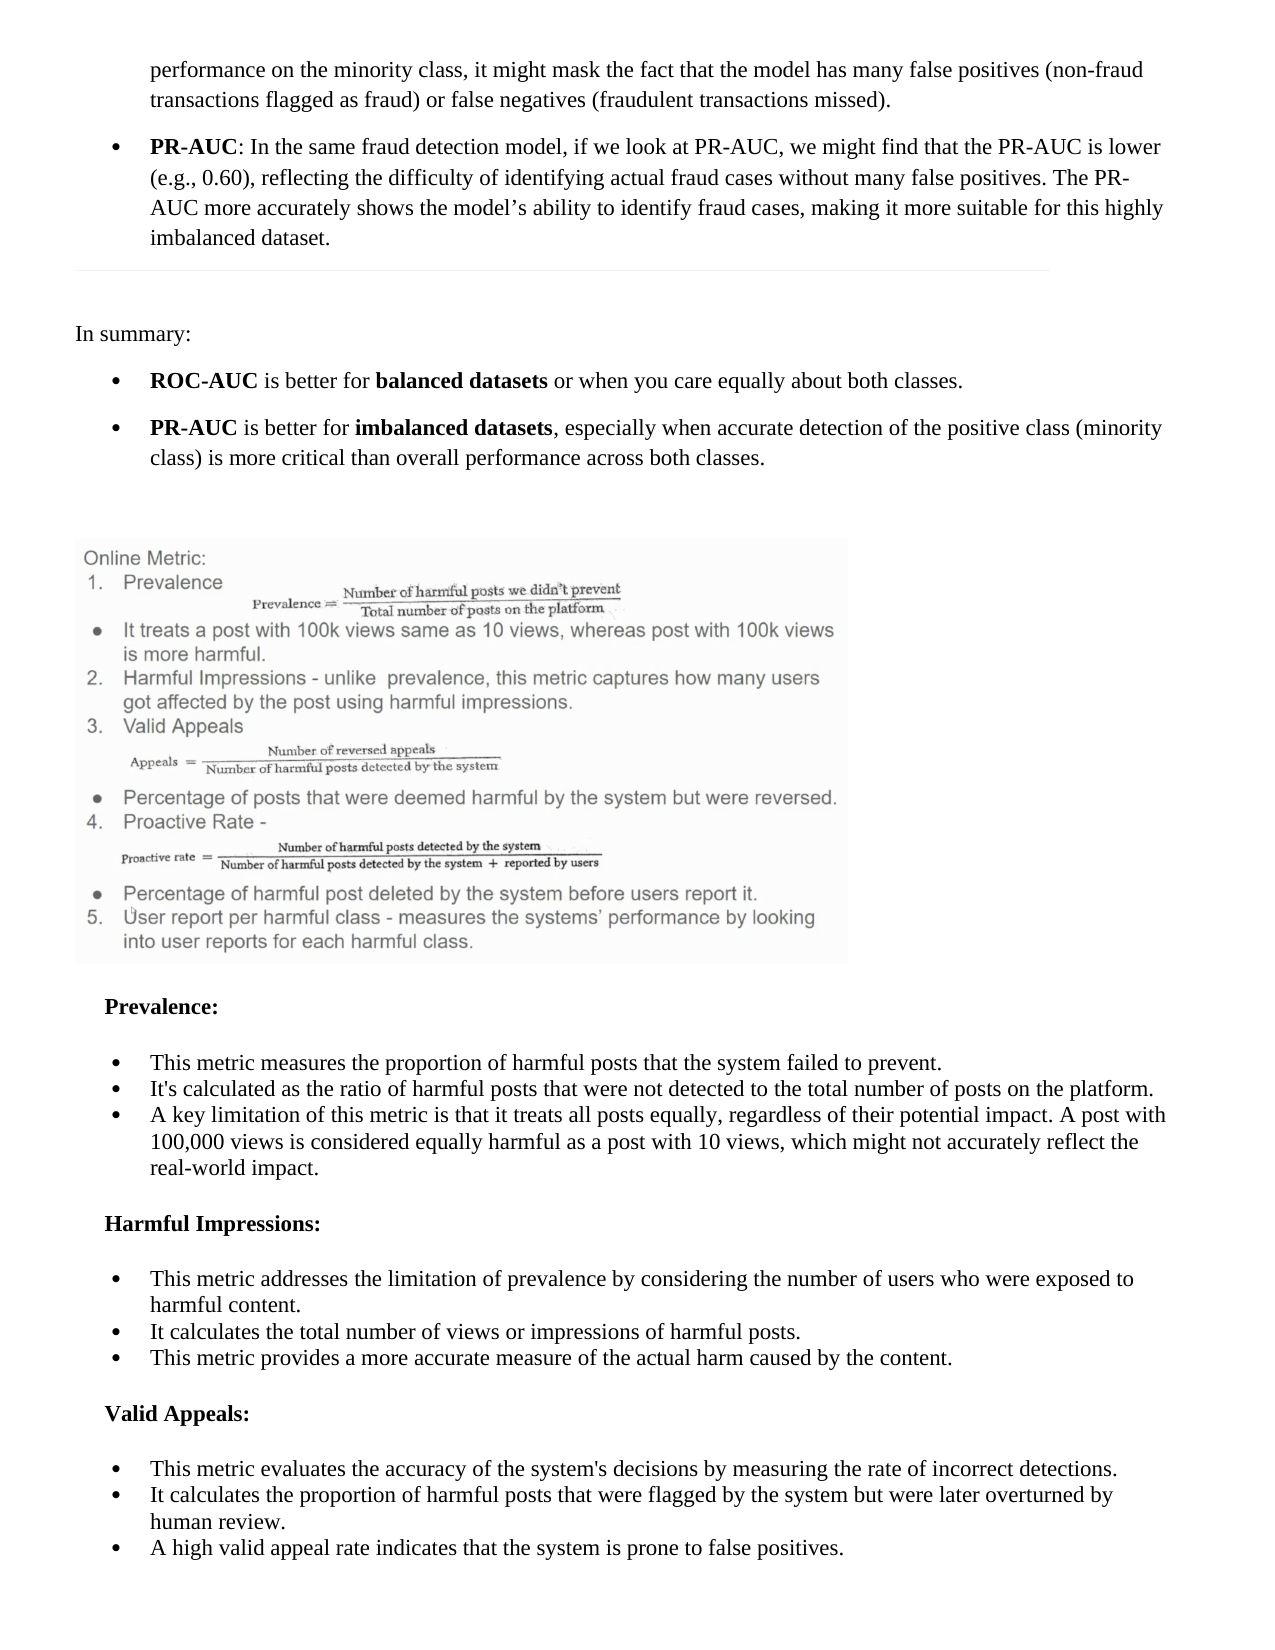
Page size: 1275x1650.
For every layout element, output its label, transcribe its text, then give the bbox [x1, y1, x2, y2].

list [112, 56, 1172, 113]
text  Prevalence: [75, 993, 1172, 1019]
list This metric evaluates the accuracy of the system's decisions by measuring the rate of incorrect detections. [112, 1455, 1172, 1482]
list ROC-AUC is better for balanced datasets or when you care equally about both classes. [112, 367, 1172, 394]
picture [75, 538, 849, 964]
list A high valid appeal rate indicates that the system is prone to false positives. [112, 1534, 1172, 1561]
list This metric addresses the limitation of prevalence by considering the number of users who were exposed to harmful content. [112, 1265, 1172, 1318]
text In summary: [75, 321, 1172, 347]
list This metric measures the proportion of harmful posts that the system failed to prevent. [112, 1049, 1172, 1075]
list A key limitation of this metric is that it treats all posts equally, regardless of their potential impact. A post with 100,000 views is considered equally harmful as a post with 10 views, which might not accurately reflect the real-world impact. [112, 1101, 1172, 1180]
text  Harmful Impressions: [75, 1209, 1172, 1236]
list PR-AUC is better for imbalanced datasets, especially when accurate detection of the positive class (minority class) is more critical than overall performance across both classes. [112, 414, 1172, 471]
list PR-AUC: In the same fraud detection model, if we look at PR-AUC, we might find that the PR-AUC is lower (e.g., 0.60), reflecting the difficulty of identifying actual fraud cases without many false positives. The PR-AUC more accurately shows the model’s ability to identify fraud cases, making it more suitable for this highly imbalanced dataset. [112, 133, 1172, 250]
list This metric provides a more accurate measure of the actual harm caused by the content. [112, 1344, 1172, 1371]
list It's calculated as the ratio of harmful posts that were not detected to the total number of posts on the platform. [112, 1075, 1172, 1101]
list It calculates the proportion of harmful posts that were flagged by the system but were later overturned by human review. [112, 1482, 1172, 1534]
list It calculates the total number of views or impressions of harmful posts. [112, 1318, 1172, 1344]
text  Valid Appeals: [75, 1400, 1172, 1426]
